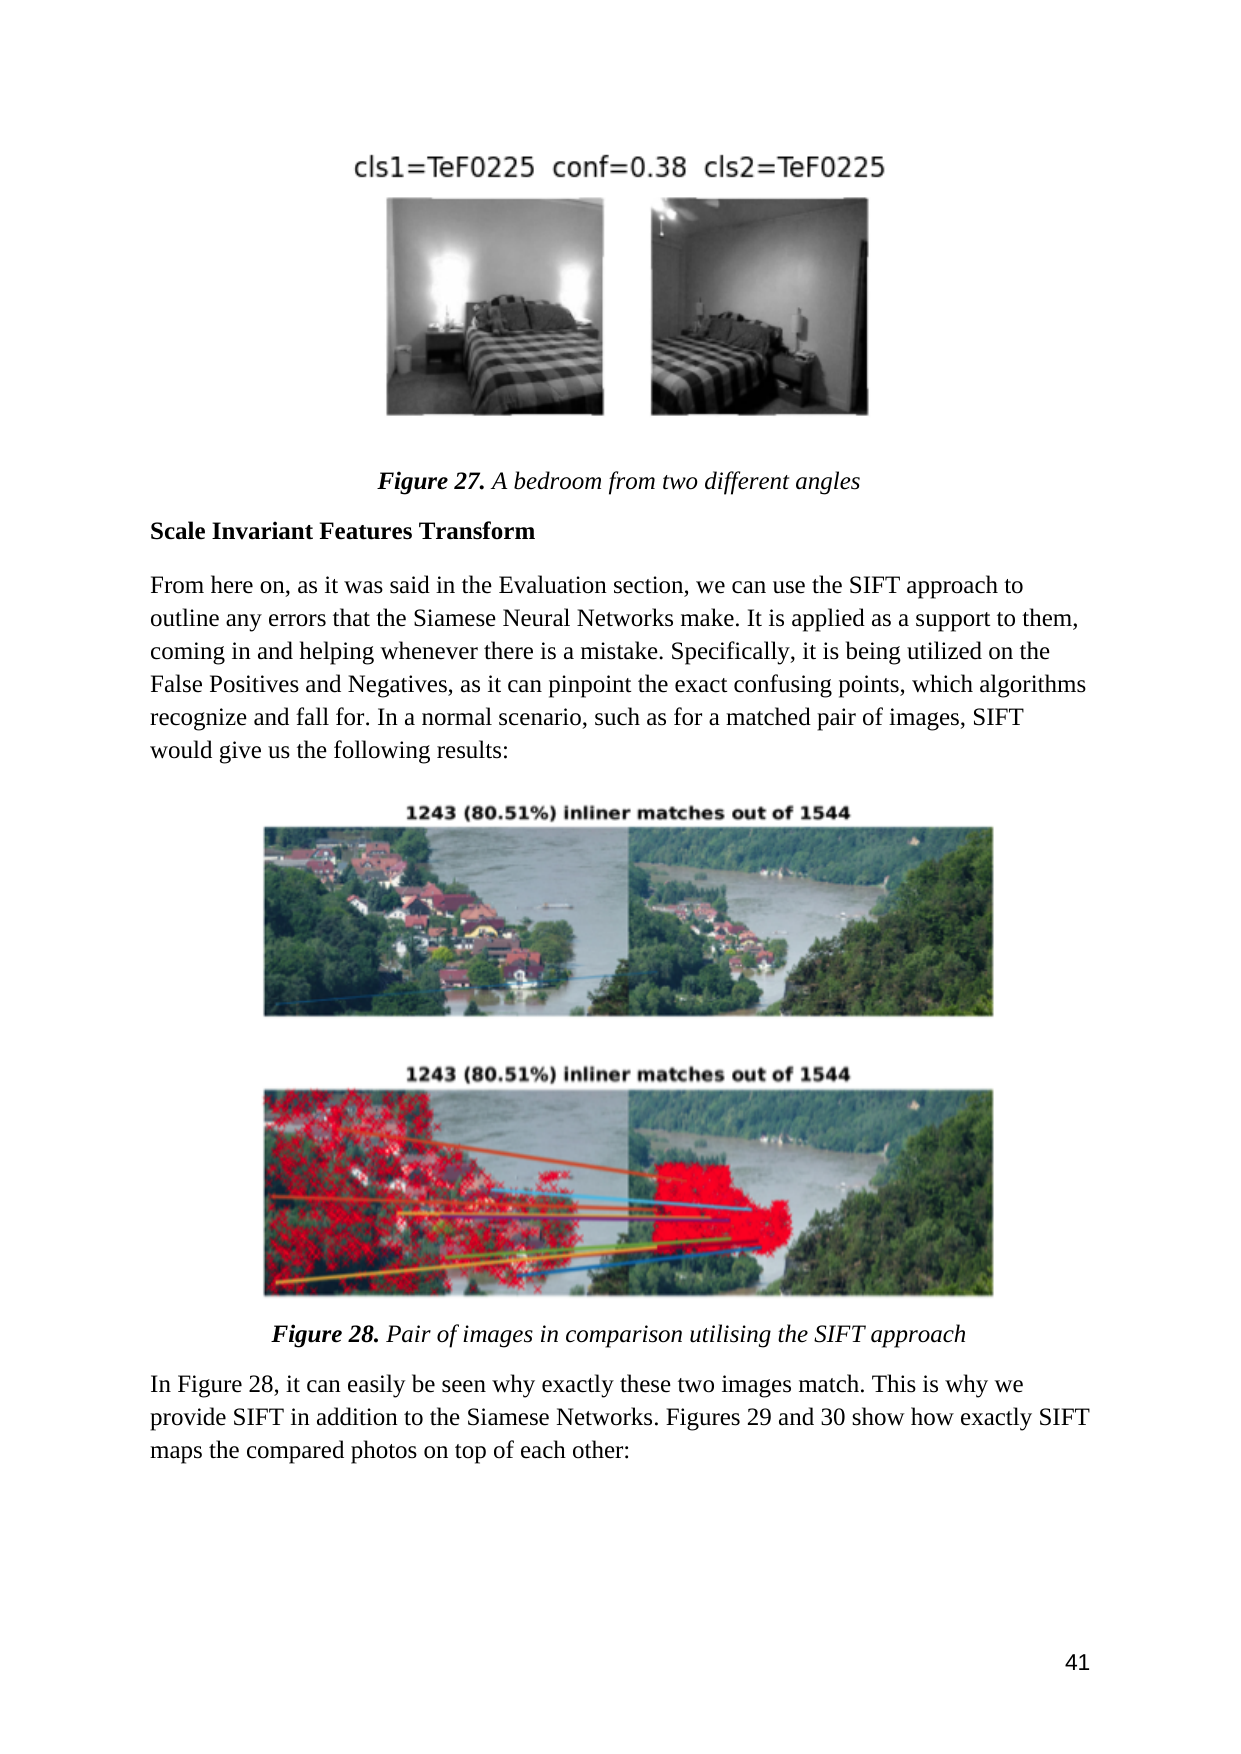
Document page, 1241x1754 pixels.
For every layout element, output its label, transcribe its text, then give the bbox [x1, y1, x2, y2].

text Scale Invariant Features Transform [150, 516, 1090, 545]
text From here on, as it was said in the Evaluation section, we can use the SIFT approach to outline any errors that the Siamese Neural Networks make. It is applied as a support to them, coming in and helping whenever there is a mistake. Specifically, it is being utilized on the False Positives and Negatives, as it can pinpoint the exact confusing points, which algorithms recognize and fall for. In a normal scenario, such as for a matched pair of images, SIFT would give us the following results: [150, 570, 1090, 764]
text Figure 27. A bedroom from two different angles [150, 466, 1090, 495]
text Figure 28. Pair of images in comparison utilising the SIFT approach [150, 1319, 1090, 1348]
text In Figure 28, it can easily be seen why exactly these two images match. This is why we provide SIFT in addition to the Siamese Networks. Figures 29 and 30 show how exactly SIFT maps the compared photos on top of each other: [150, 1369, 1090, 1463]
picture [307, 150, 933, 463]
picture [215, 788, 1025, 1316]
